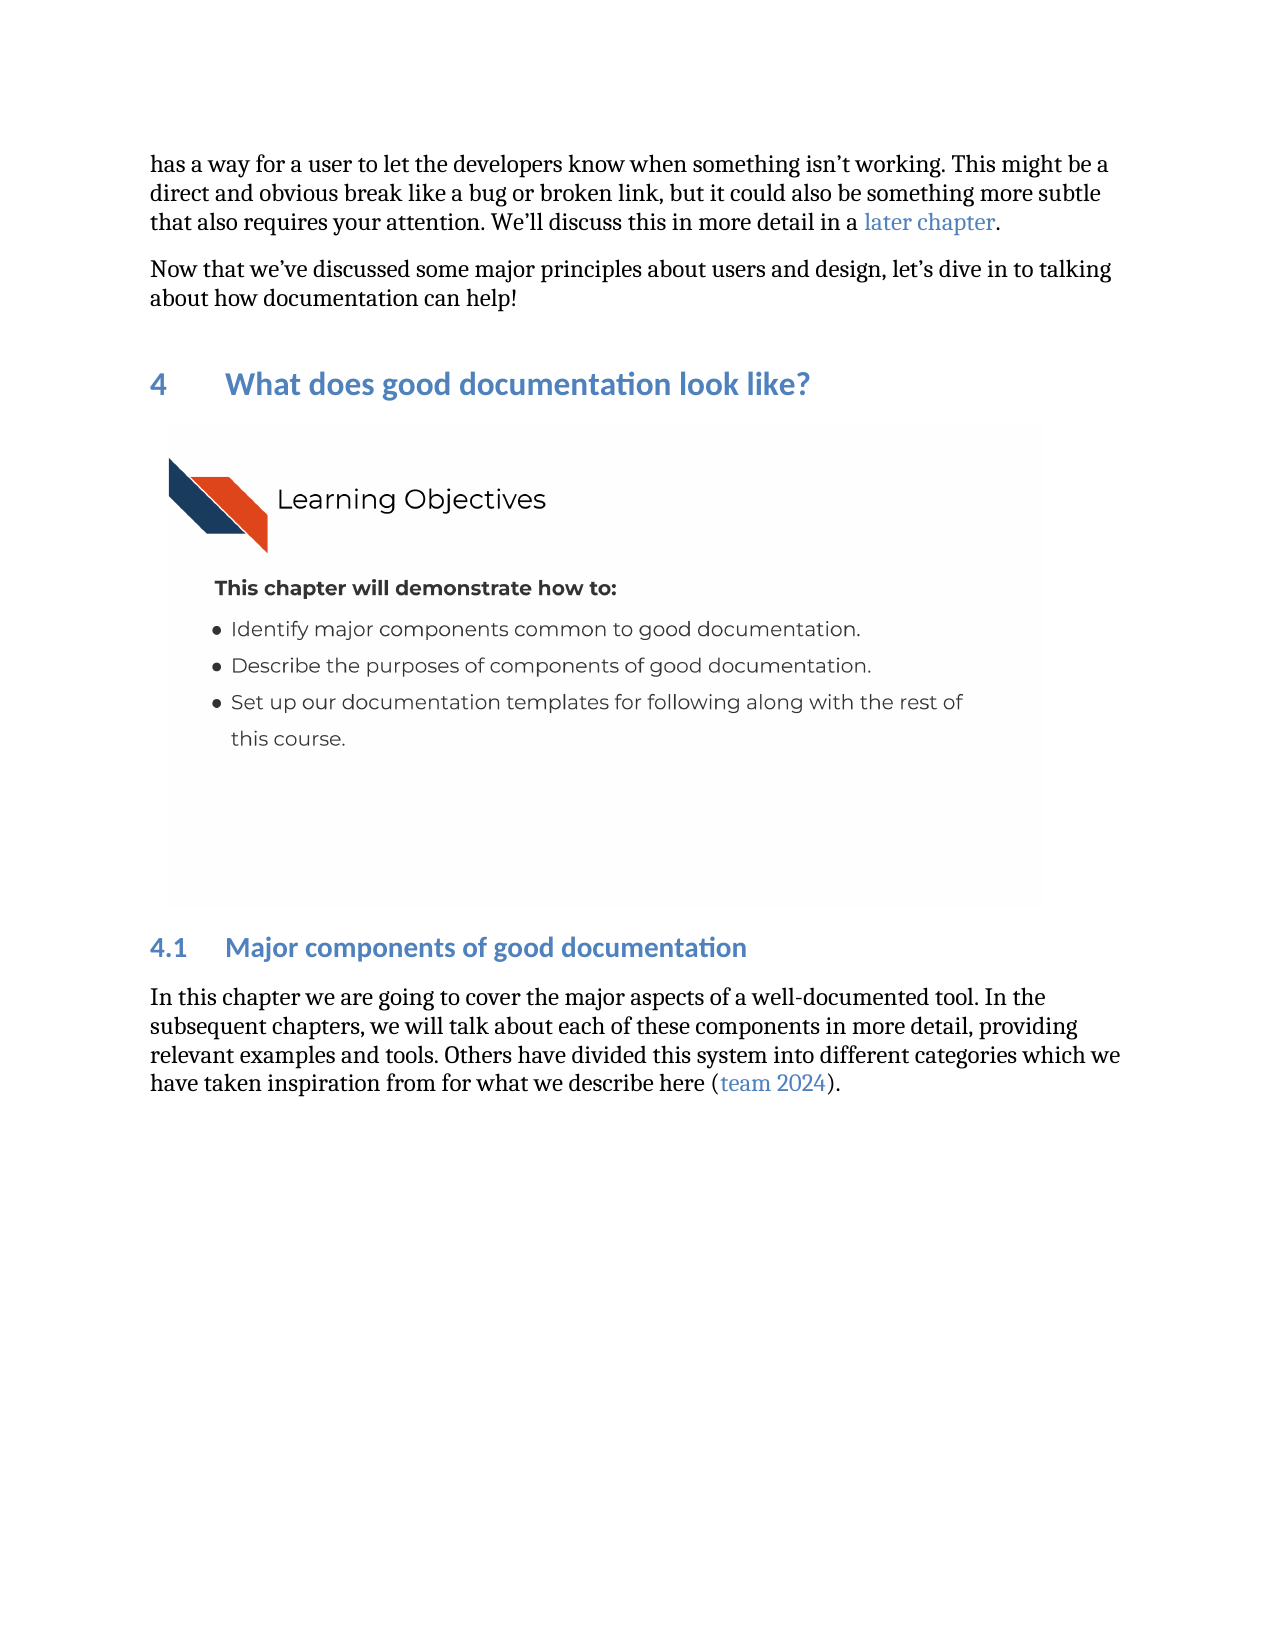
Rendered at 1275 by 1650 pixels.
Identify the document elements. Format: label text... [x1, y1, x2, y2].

picture [168, 422, 1044, 908]
text In this chapter we are going to cover the major aspects of a well-documented tool. In the subsequent chapters, we will talk about each of these components in more detail, providing relevant examples and tools. Others have divided this system into different categories which we have taken inspiration from for what we describe here (team 2024). [150, 983, 1125, 1098]
subtitle 4.1 Major components of good documentation [150, 929, 1125, 964]
text Now that we’ve discussed some major principles about users and design, let’s dive in to talking about how documentation can help! [150, 255, 1125, 312]
subtitle 4 What does good documentation look like? [150, 362, 1125, 403]
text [150, 150, 1125, 236]
